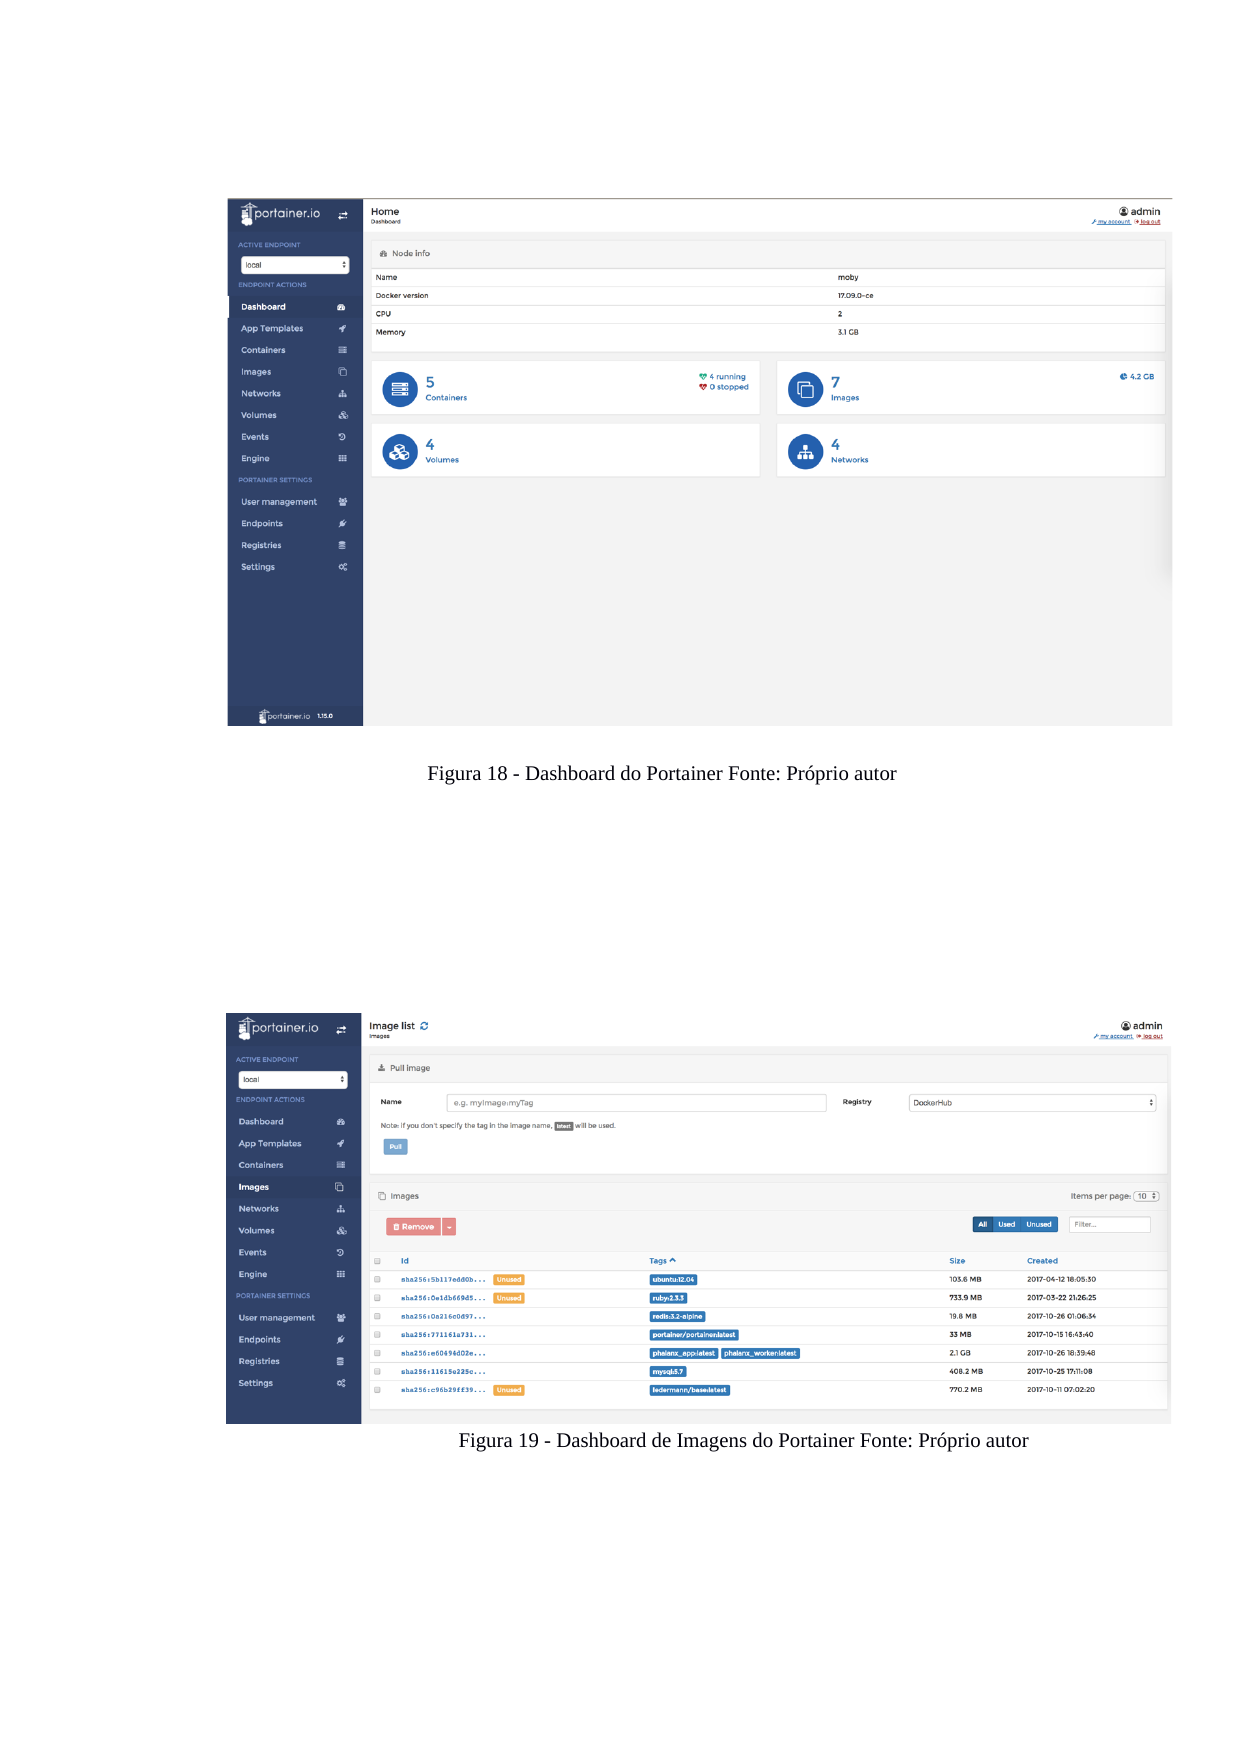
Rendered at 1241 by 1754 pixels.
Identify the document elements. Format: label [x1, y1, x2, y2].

picture [227, 198, 1173, 726]
picture [226, 1013, 1172, 1424]
